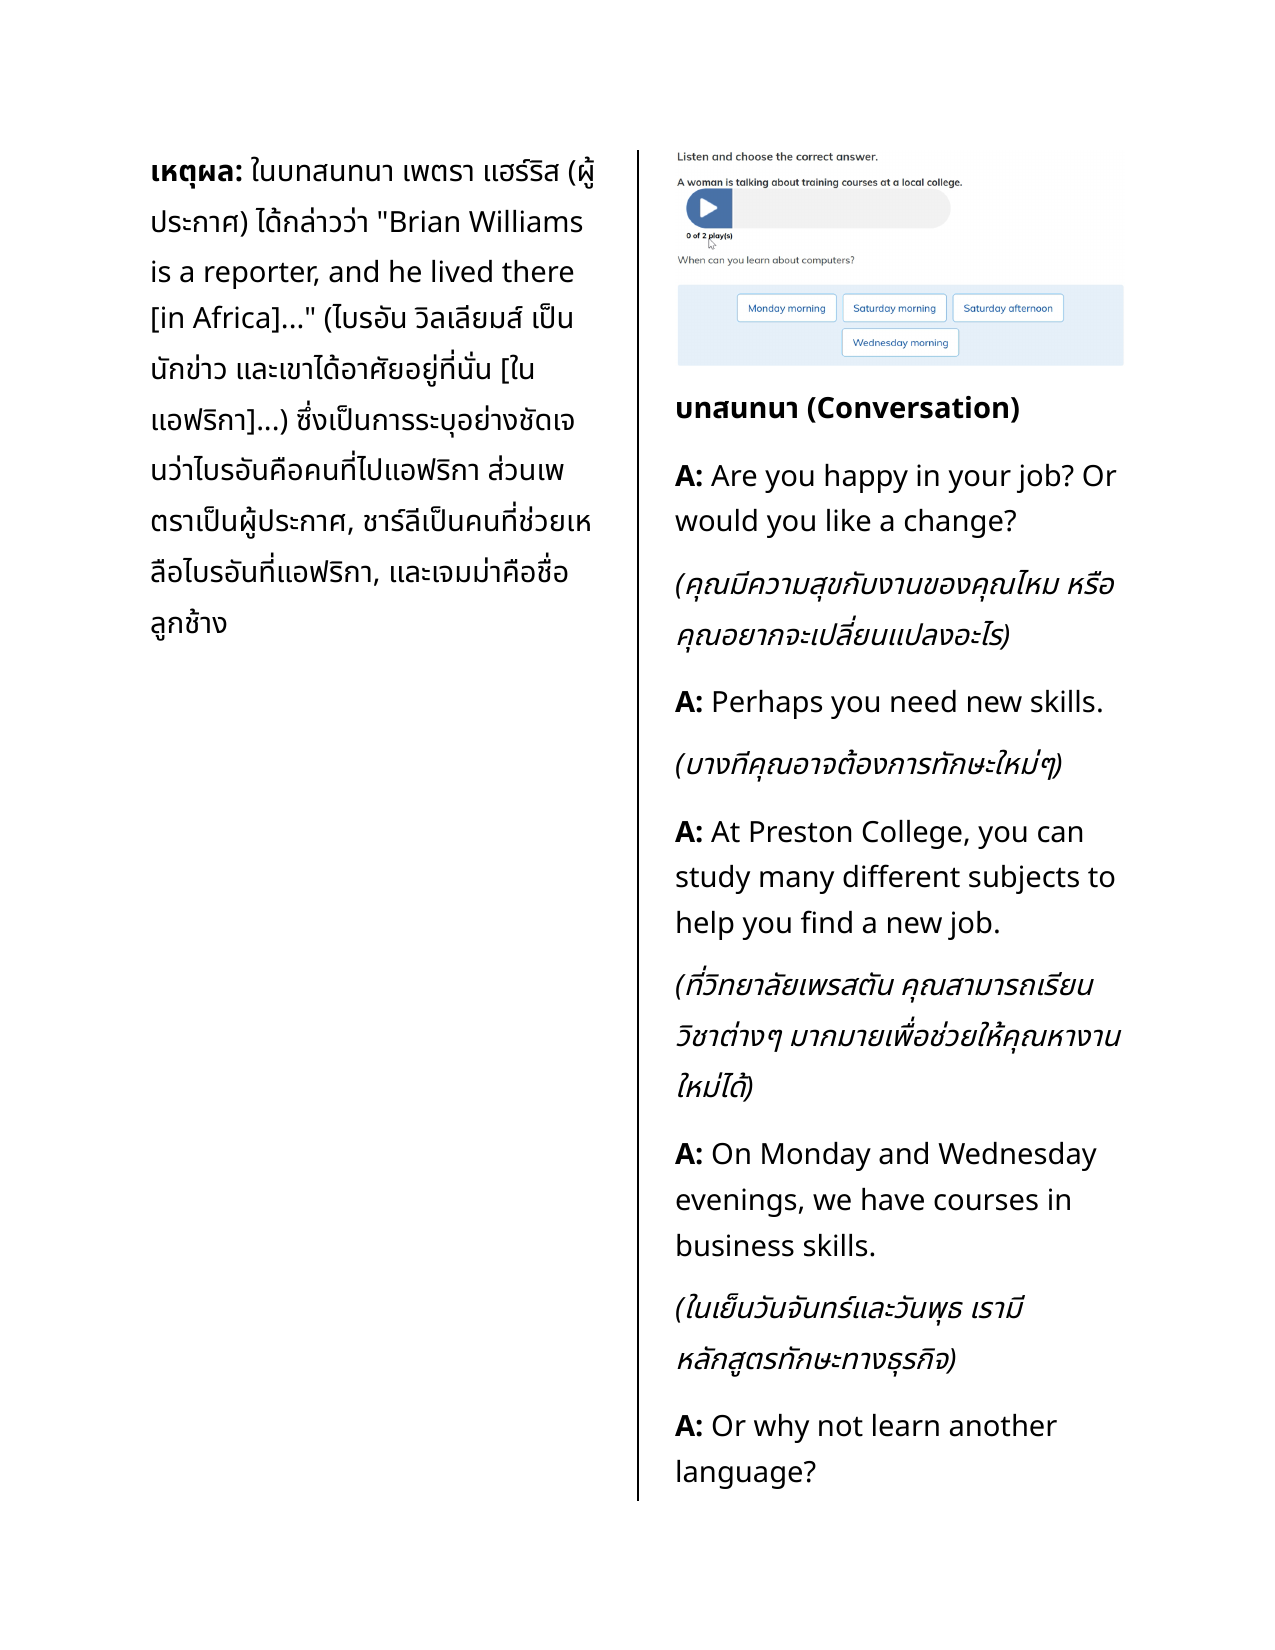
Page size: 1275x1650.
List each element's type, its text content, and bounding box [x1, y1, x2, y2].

text บทสนทนา (Conversation) [675, 387, 1125, 432]
text A: On Monday and Wednesday evenings, we have courses in business skills. [675, 1133, 1125, 1264]
text A: At Preston College, you can study many different subjects to help you find a new job. [675, 811, 1125, 942]
text (คุณมีความสุขกับงานของคุณไหม หรือคุณอยากจะเปลี่ยนแปลงอะไร) [675, 563, 1125, 658]
text (ในเย็นวันจันทร์และวันพุธ เรามีหลักสูตรทักษะทางธุรกิจ) [675, 1287, 1125, 1382]
text A: Or why not learn another language? [675, 1405, 1125, 1491]
picture [675, 150, 1125, 366]
text (บางทีคุณอาจต้องการทักษะใหม่ๆ) [675, 743, 1125, 788]
text เหตุผล: ในบทสนทนา เพตรา แฮร์ริส (ผู้ประกาศ) ได้กล่าวว่า "Brian Williams is a reporter, and he lived there [in Africa]..." (ไบรอัน วิลเลียมส์ เป็นนักข่าว และเขาได้อาศัยอยู่ที่นั่น [ในแอฟริกา]...) ซึ่งเป็นการระบุอย่างชัดเจนว่าไบรอันคือคนที่ไปแอฟริกา ส่วนเพตราเป็นผู้ประกาศ, ชาร์ลีเป็นคนที่ช่วยเหลือไบรอันที่แอฟริกา, และเจมม่าคือชื่อลูกช้าง [150, 150, 600, 646]
text (ที่วิทยาลัยเพรสตัน คุณสามารถเรียนวิชาต่างๆ มากมายเพื่อช่วยให้คุณหางานใหม่ได้) [675, 964, 1125, 1110]
text A: Perhaps you need new skills. [675, 681, 1125, 721]
text A: Are you happy in your job? Or would you like a change? [675, 455, 1125, 540]
